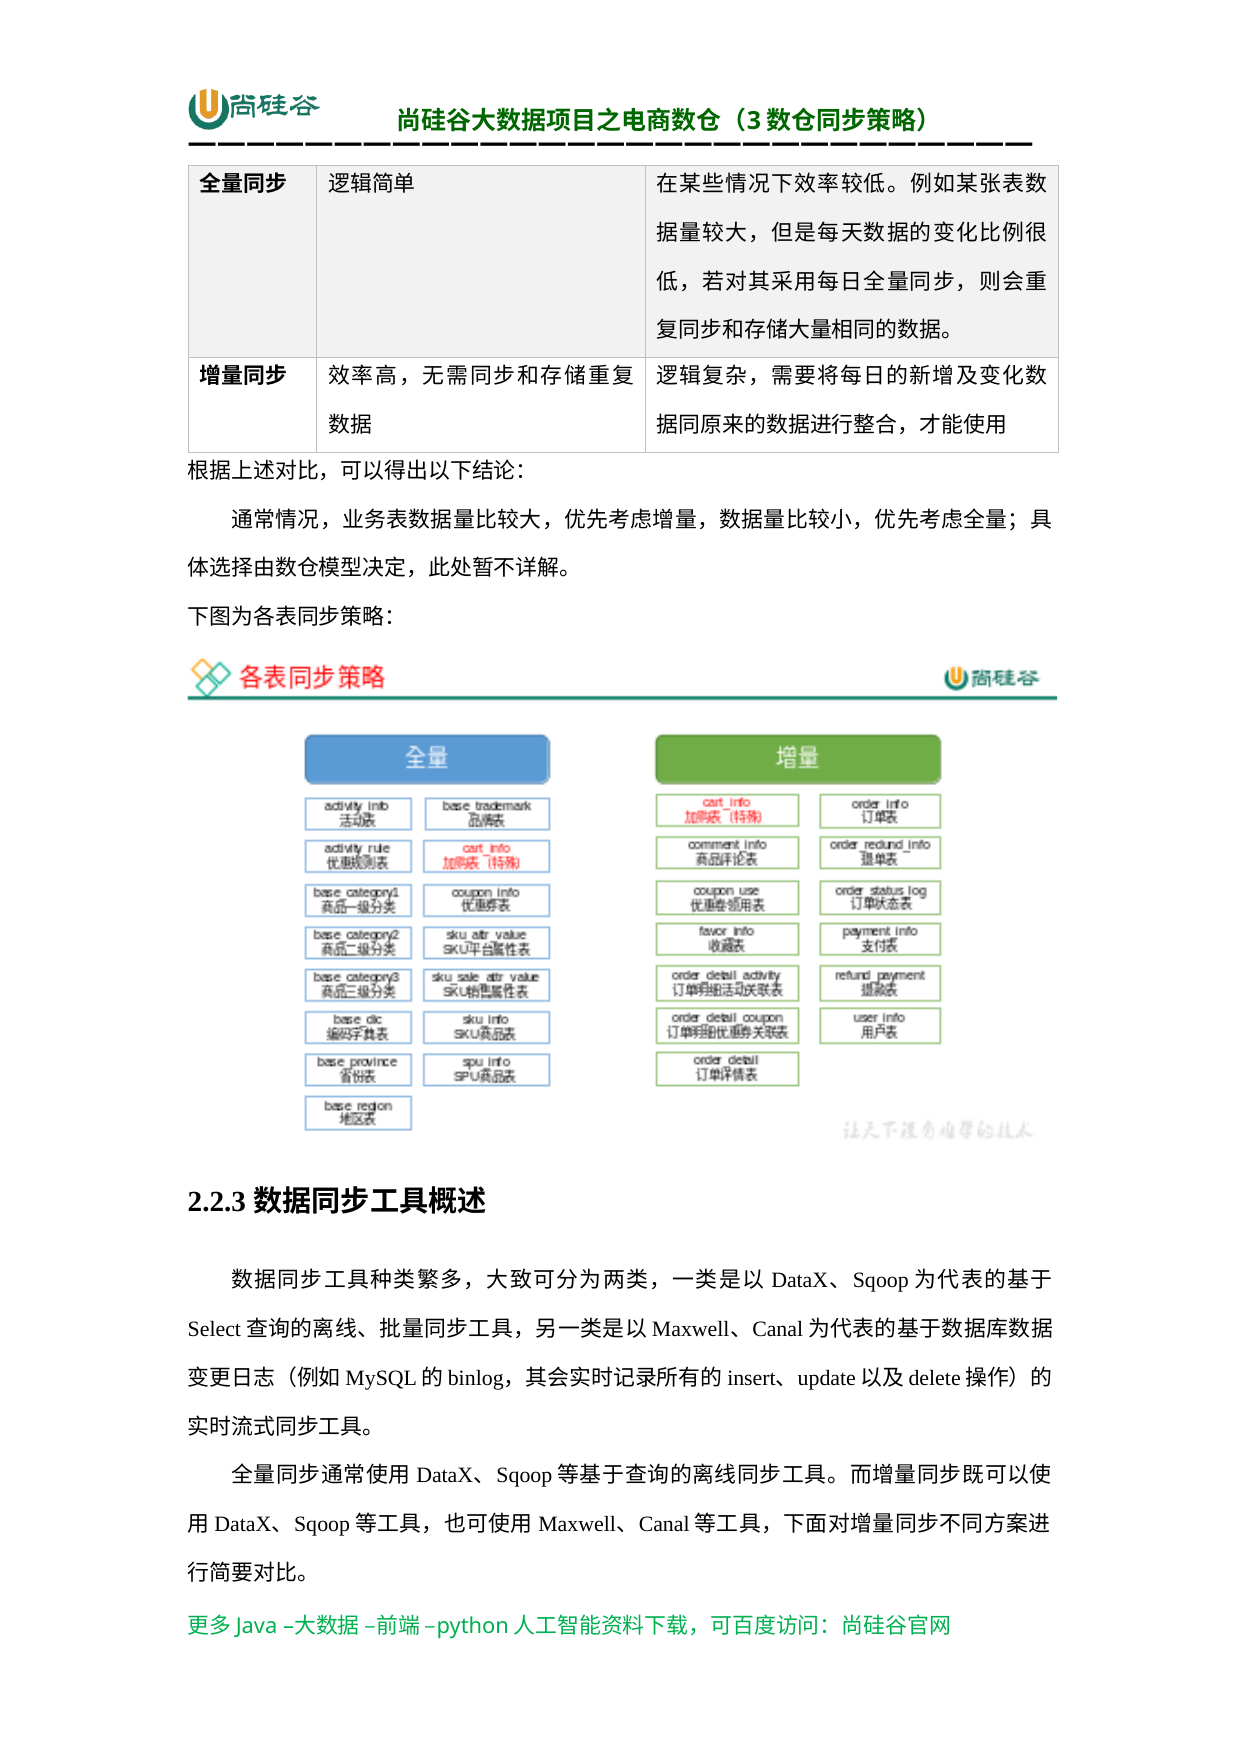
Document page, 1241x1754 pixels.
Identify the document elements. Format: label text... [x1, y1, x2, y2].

table_cell 逻辑复杂，需要将每日的新增及变化数据同原来的数据进行整合，才能使用 [646, 358, 1058, 452]
table_cell 全量同步 [189, 166, 316, 357]
text 通常情况，业务表数据量比较大，优先考虑增量，数据量比较小，优先考虑全量；具体选择由数仓模型决定，此处暂不详解。 [187, 501, 1053, 582]
table_cell 增量同步 [189, 358, 316, 452]
text 数据同步工具种类繁多，大致可分为两类，一类是以DataX、Sqoop为代表的基于Select查询的离线、批量同步工具，另一类是以Maxwell、Canal为代表的基于数据库数据变更日志（例如MySQL的binlog，其会实时记录所有的insert、update以及delete操作）的实时流式同步工具。 [187, 1262, 1053, 1441]
picture [187, 88, 320, 130]
table_cell 效率高，无需同步和存储重复数据 [317, 358, 645, 452]
table_cell 在某些情况下效率较低。例如某张表数据量较大，但是每天数据的变化比例很低，若对其采用每日全量同步，则会重复同步和存储大量相同的数据。 [646, 166, 1058, 357]
subtitle 2.2.3 数据同步工具概述 [187, 1167, 1053, 1232]
text 根据上述对比，可以得出以下结论： [187, 453, 1053, 485]
text 全量同步通常使用DataX、Sqoop等基于查询的离线同步工具。而增量同步既可以使用DataX、Sqoop等工具，也可使用Maxwell、Canal等工具，下面对增量同步不同方案进行简要对比。 [187, 1457, 1053, 1587]
text 下图为各表同步策略： [187, 598, 1053, 631]
table_cell 逻辑简单 [317, 166, 645, 357]
